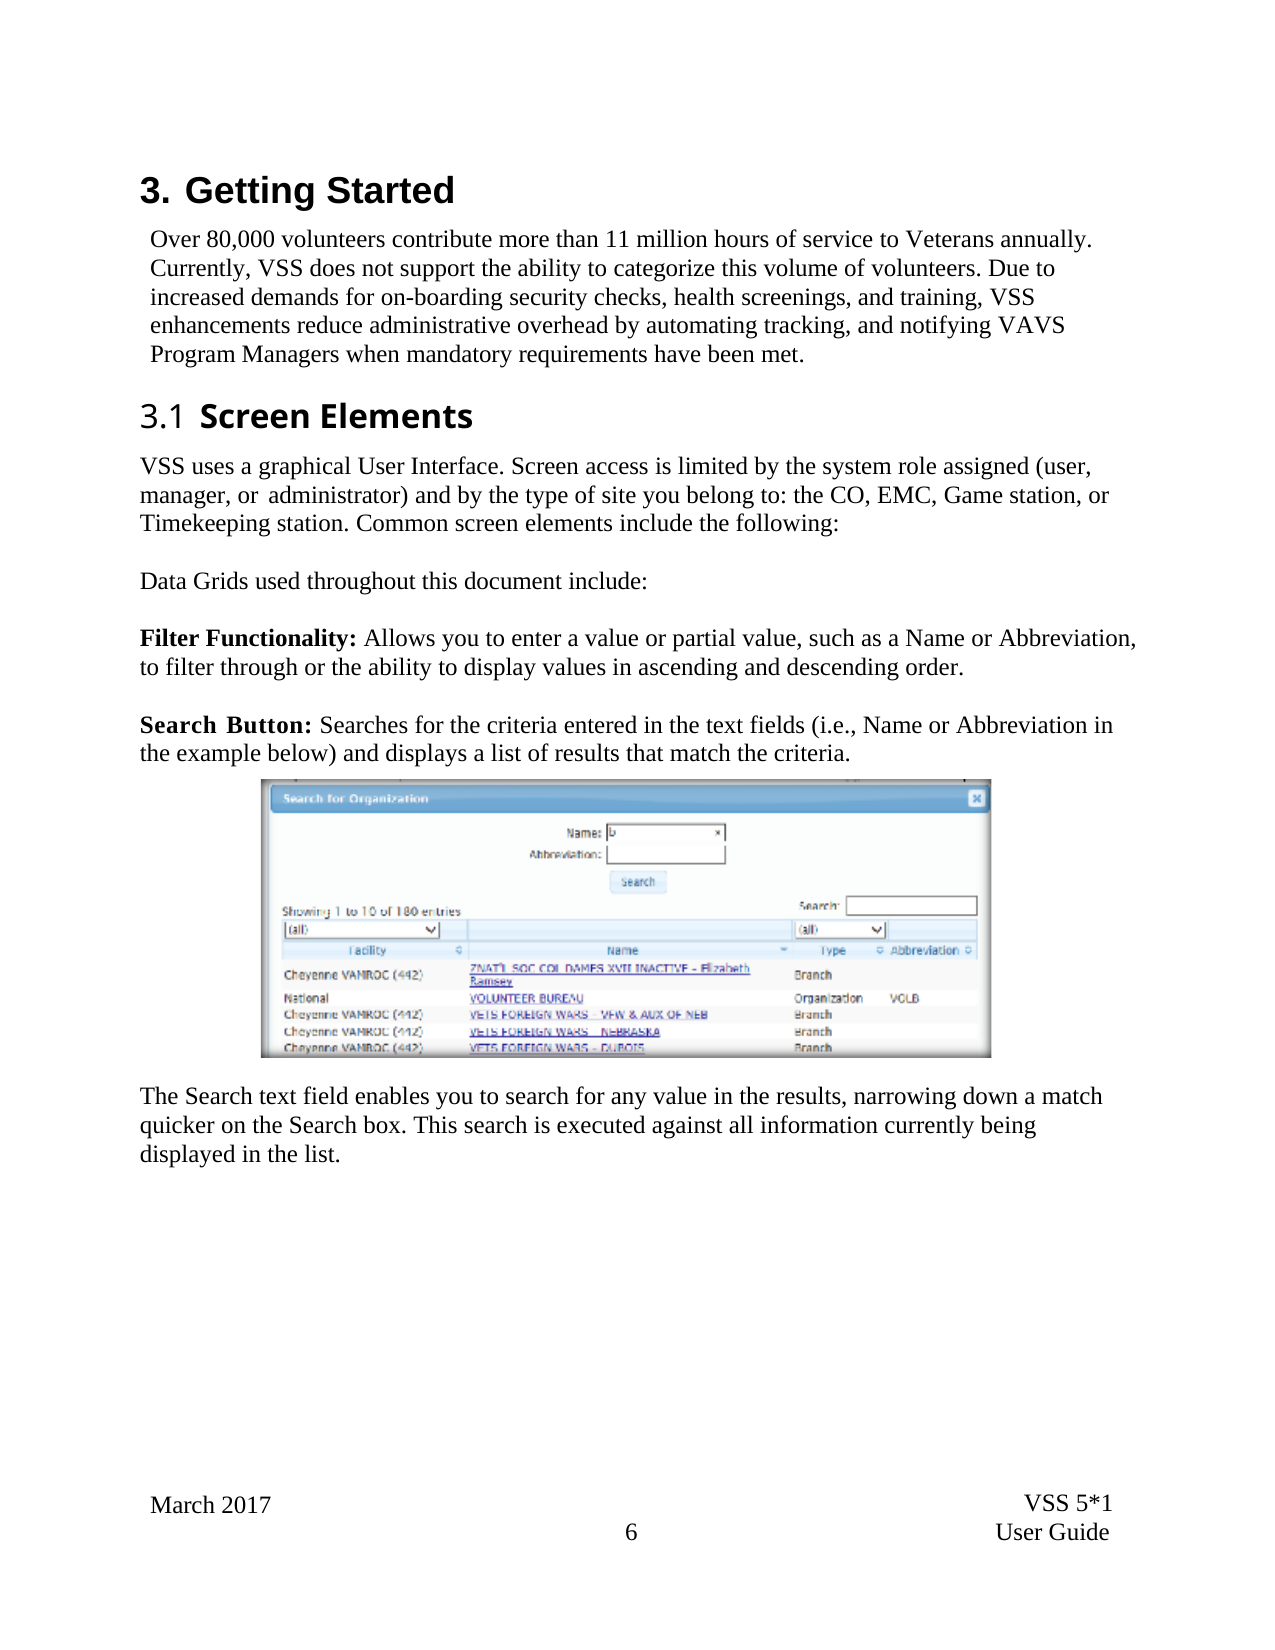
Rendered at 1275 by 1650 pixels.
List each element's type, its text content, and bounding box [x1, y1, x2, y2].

text The Search text field enables you to search for any value in the results, narrowing down a match quicker on the Search box. This search is executed against all information currently being displayed in the list. [139, 1081, 1137, 1167]
subtitle Getting Started [139, 169, 1137, 212]
text Filter Functionality: Allows you to enter a value or partial value, such as a Name or Abbreviation, to filter through or the ability to display values in ascending and descending order. [139, 623, 1137, 681]
picture [260, 779, 992, 1058]
subtitle Screen Elements [139, 393, 1137, 438]
text Over 80,000 volunteers contribute more than 11 million hours of service to Veterans annually. Currently, VSS does not support the ability to categorize this volume of volunteers. Due to increased demands for on-boarding security checks, health screenings, and training, VSS enhancements reduce administrative overhead by automating tracking, and notifying VAVS Program Managers when mandatory requirements have been met. [150, 224, 1120, 368]
text Data Grids used throughout this document include: [139, 566, 1137, 595]
text Search Button: Searches for the criteria entered in the text fields (i.e., Name or Abbreviation in the example below) and displays a list of results that match the criteria. [139, 710, 1137, 767]
text VSS uses a graphical User Interface. Screen access is limited by the system role assigned (user, manager, or administrator) and by the type of site you belong to: the CO, EMC, Game station, or Timekeeping station. Common screen elements include the following: [139, 451, 1137, 537]
